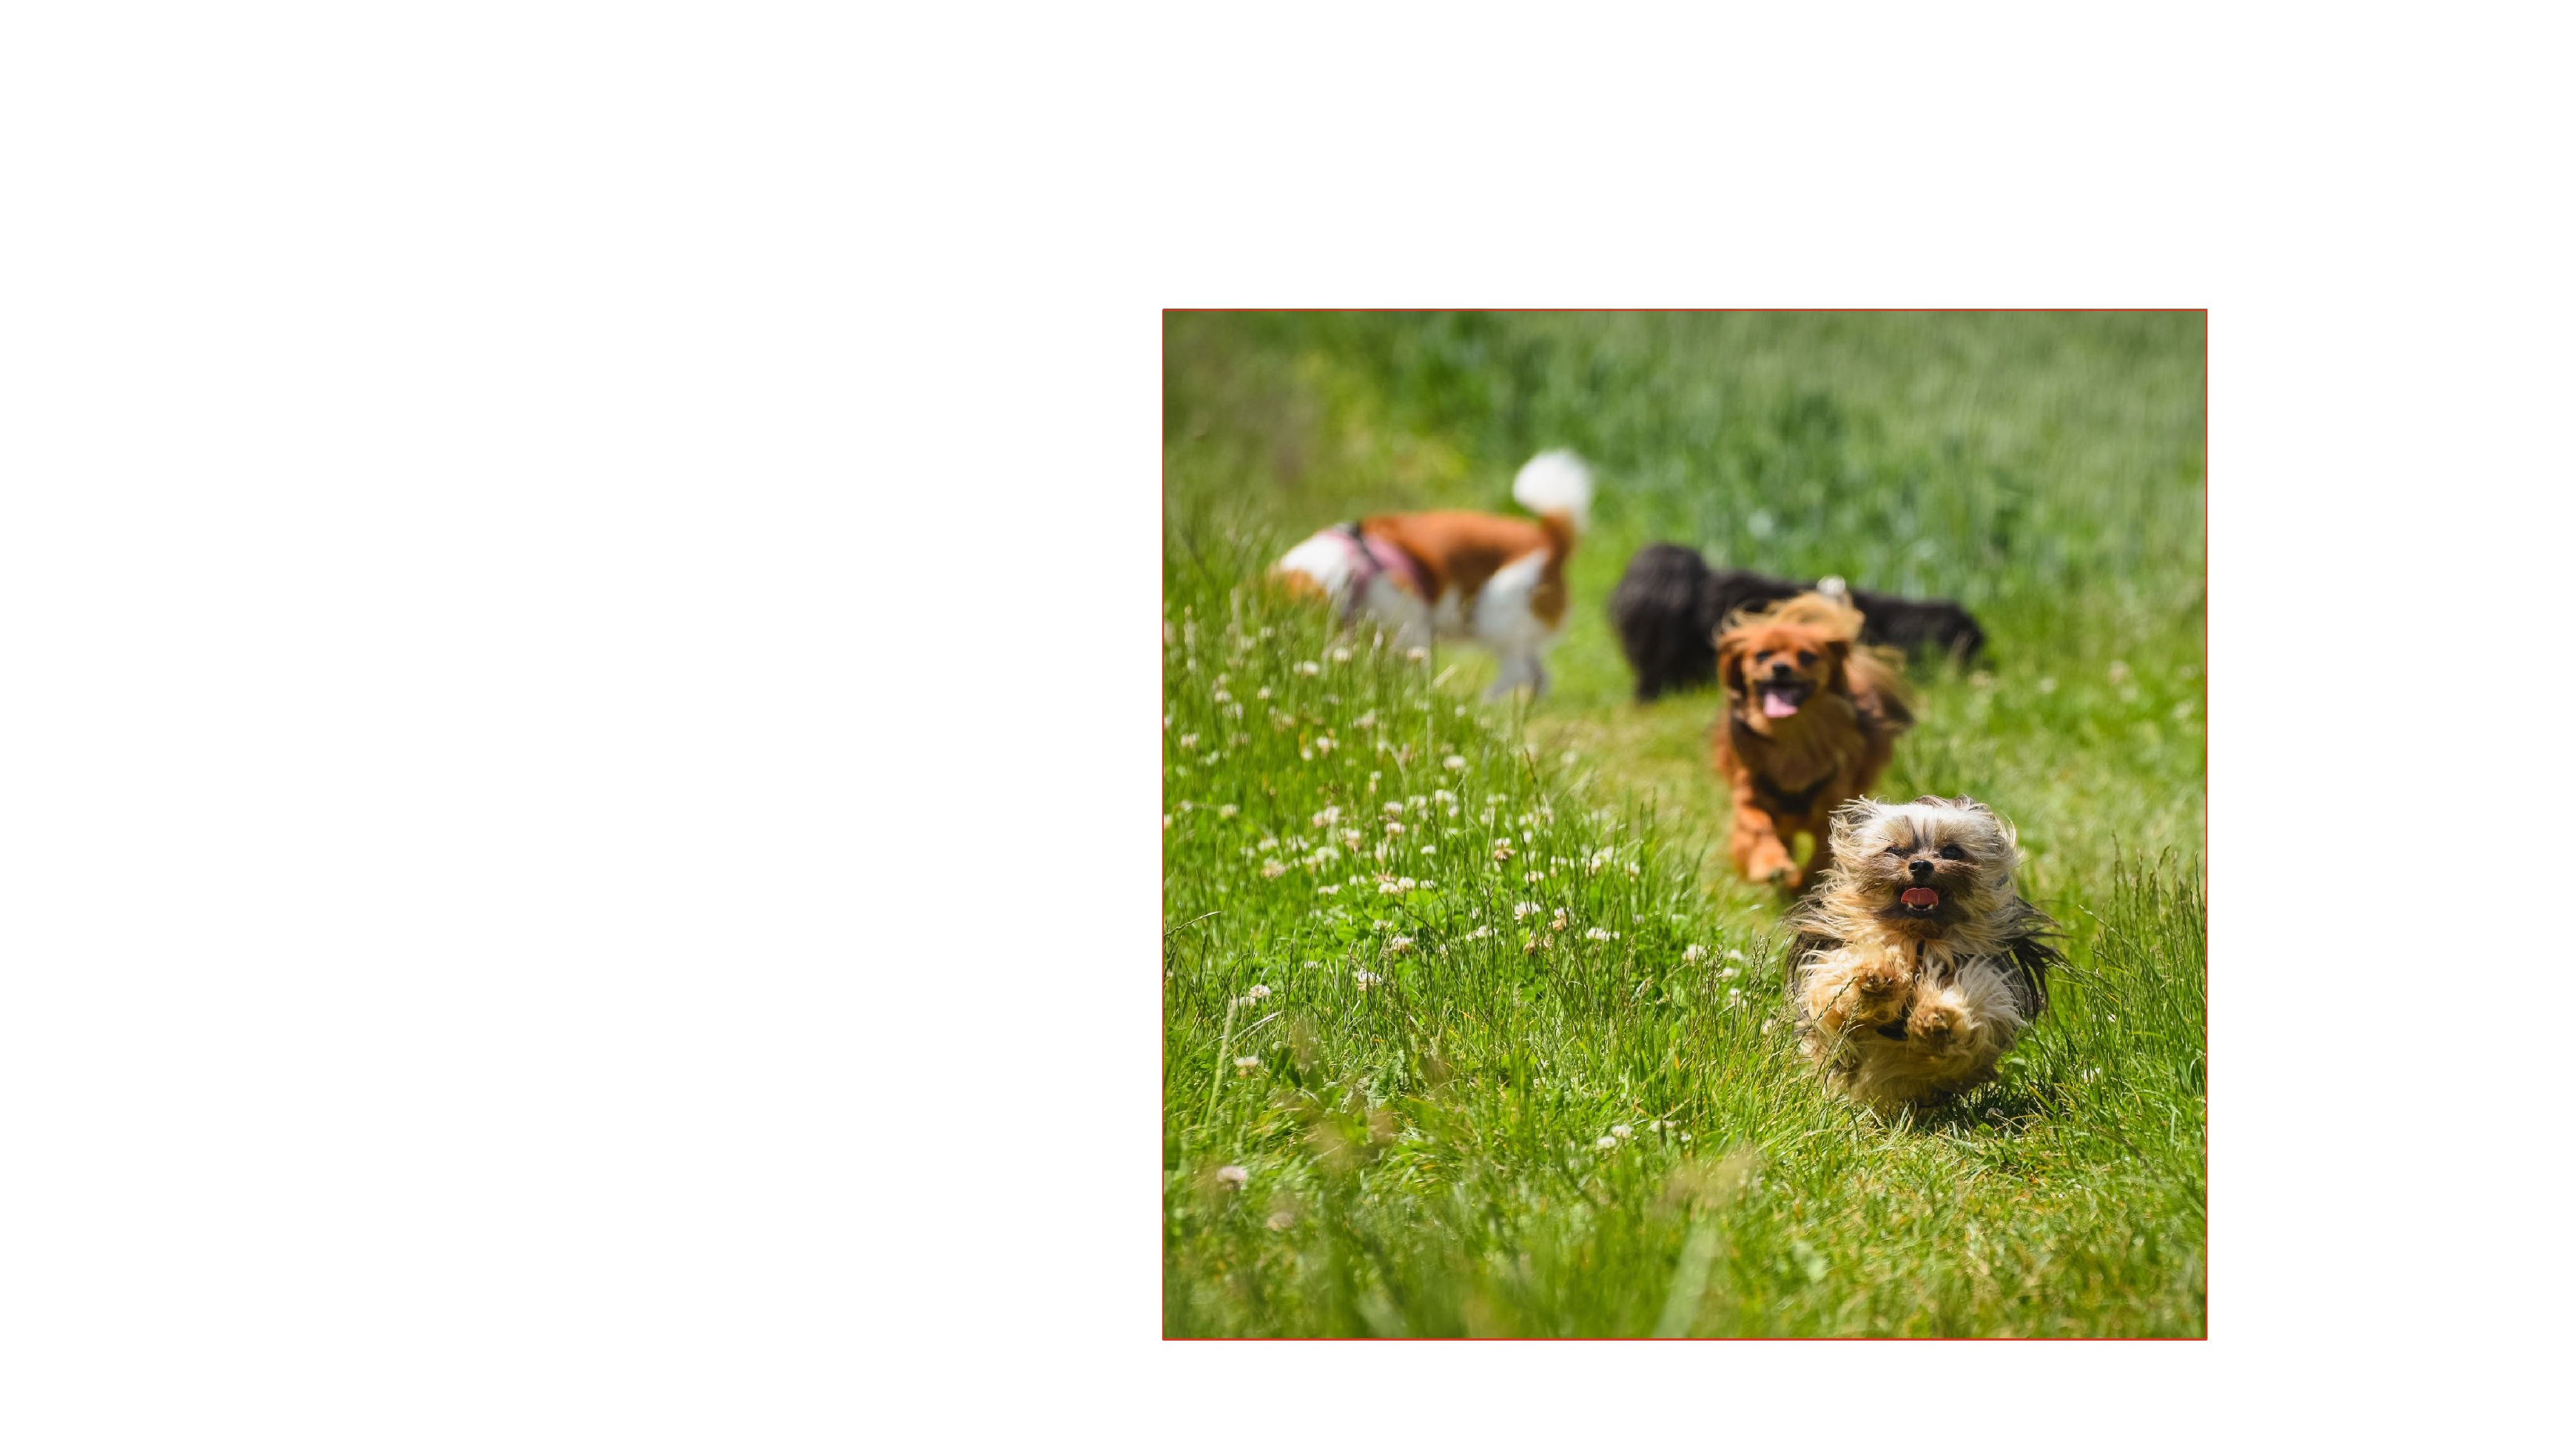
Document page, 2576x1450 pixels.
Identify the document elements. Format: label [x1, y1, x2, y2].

picture [1164, 311, 2206, 1338]
picture [1163, 309, 2208, 1340]
